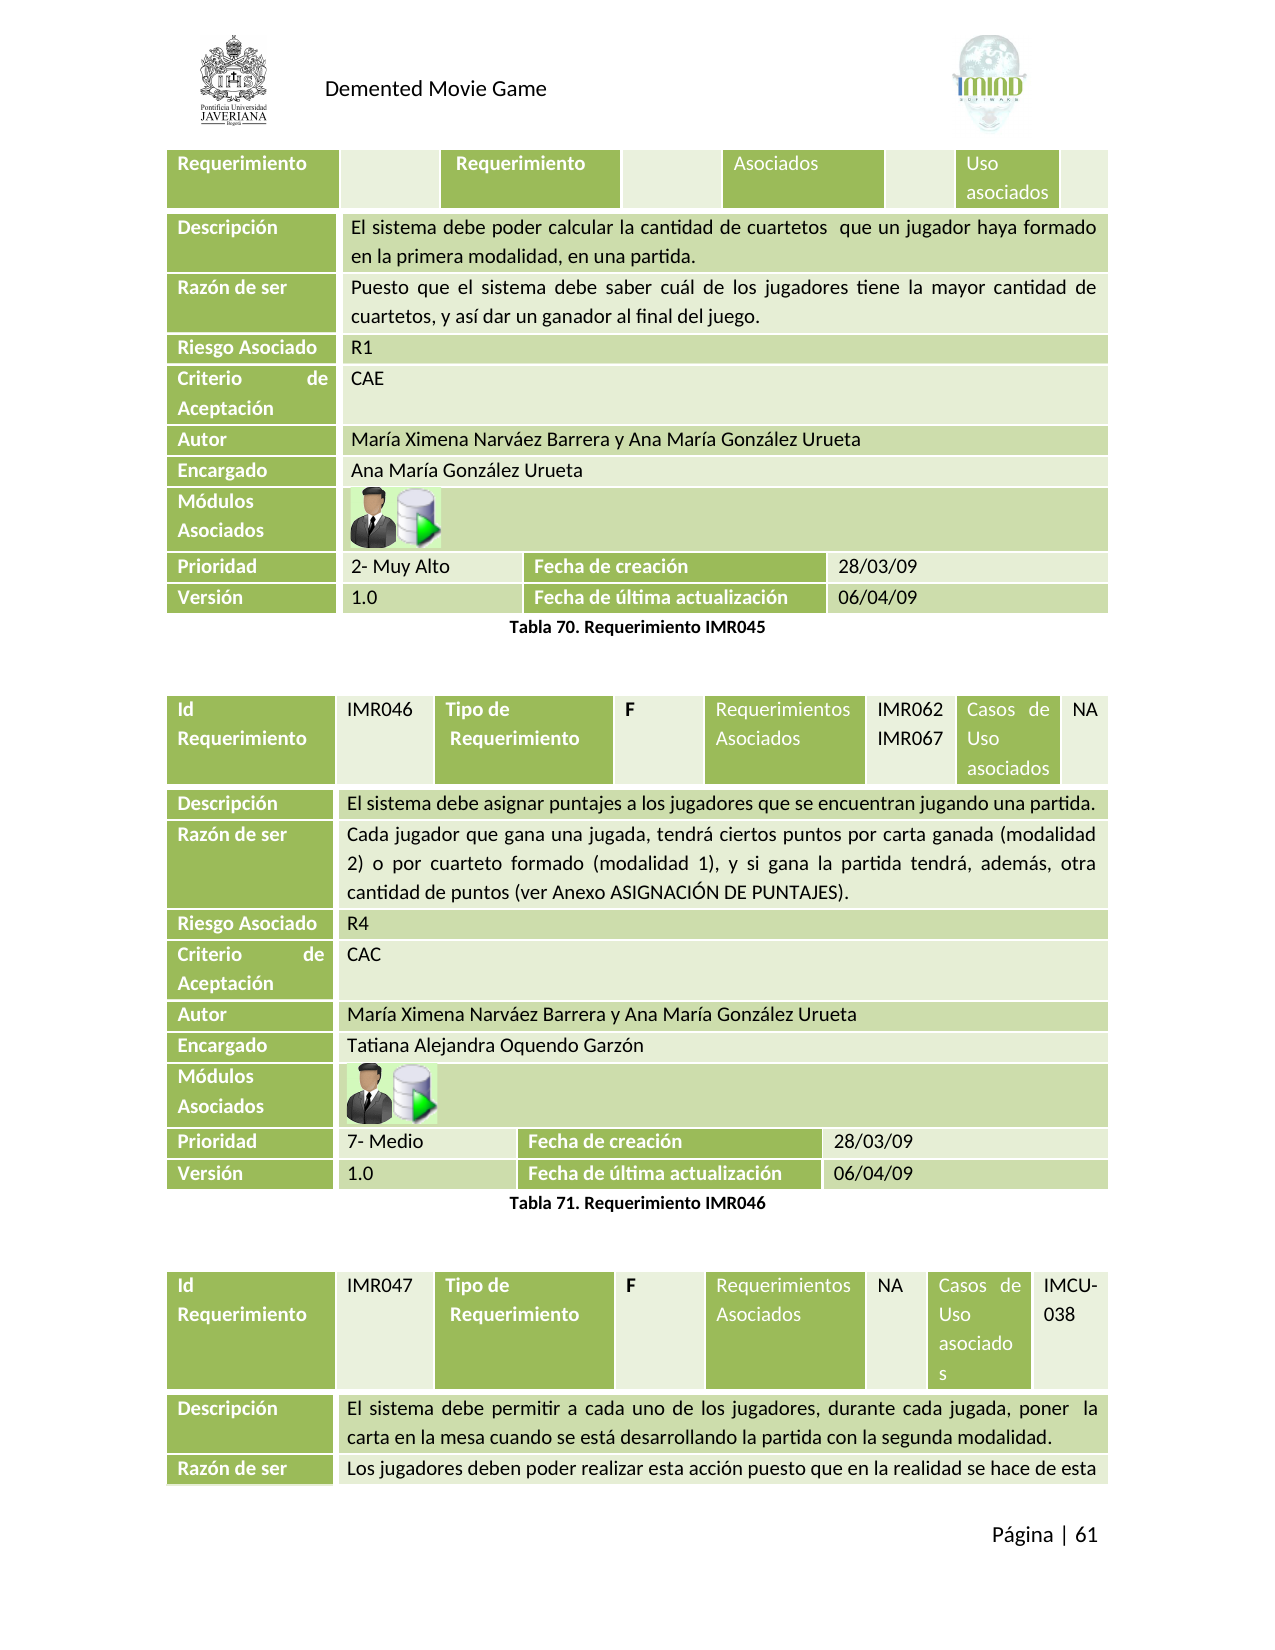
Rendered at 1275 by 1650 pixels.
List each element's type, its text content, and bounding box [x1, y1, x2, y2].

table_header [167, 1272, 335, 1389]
picture [350, 487, 442, 548]
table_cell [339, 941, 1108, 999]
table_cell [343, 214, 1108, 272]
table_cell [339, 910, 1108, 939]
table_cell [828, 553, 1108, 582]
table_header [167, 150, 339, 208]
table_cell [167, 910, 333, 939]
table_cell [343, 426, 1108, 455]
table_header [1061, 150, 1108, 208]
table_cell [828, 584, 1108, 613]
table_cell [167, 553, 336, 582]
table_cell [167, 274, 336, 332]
picture [346, 1063, 438, 1124]
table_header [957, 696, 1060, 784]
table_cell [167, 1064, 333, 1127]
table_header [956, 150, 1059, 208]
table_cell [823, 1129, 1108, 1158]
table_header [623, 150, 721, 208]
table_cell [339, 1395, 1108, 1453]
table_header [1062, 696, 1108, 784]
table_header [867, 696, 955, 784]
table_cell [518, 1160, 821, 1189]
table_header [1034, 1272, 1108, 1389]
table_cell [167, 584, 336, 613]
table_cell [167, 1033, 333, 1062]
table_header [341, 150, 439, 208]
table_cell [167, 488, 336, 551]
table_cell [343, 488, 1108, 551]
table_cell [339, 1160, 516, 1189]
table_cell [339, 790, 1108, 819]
picture [951, 35, 1033, 138]
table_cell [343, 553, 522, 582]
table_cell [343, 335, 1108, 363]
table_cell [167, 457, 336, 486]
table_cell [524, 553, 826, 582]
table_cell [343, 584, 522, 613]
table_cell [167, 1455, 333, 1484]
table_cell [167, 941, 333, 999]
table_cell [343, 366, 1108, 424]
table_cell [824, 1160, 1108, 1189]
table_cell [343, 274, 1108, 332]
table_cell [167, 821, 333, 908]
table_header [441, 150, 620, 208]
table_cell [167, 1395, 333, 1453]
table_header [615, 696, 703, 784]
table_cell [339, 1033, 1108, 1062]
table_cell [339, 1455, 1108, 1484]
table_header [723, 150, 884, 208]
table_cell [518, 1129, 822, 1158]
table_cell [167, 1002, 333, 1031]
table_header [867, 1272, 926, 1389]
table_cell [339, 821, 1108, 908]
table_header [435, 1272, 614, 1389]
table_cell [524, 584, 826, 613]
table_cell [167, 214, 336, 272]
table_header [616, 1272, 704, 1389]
picture [200, 35, 267, 126]
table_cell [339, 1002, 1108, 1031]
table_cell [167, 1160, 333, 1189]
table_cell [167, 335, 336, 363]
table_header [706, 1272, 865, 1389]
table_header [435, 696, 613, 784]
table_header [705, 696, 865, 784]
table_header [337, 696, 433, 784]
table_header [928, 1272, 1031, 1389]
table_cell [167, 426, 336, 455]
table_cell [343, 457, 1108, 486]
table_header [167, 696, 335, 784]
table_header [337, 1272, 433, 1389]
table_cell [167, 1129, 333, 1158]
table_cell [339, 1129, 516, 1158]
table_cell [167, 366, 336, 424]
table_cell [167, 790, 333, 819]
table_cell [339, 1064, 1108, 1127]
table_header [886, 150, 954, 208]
